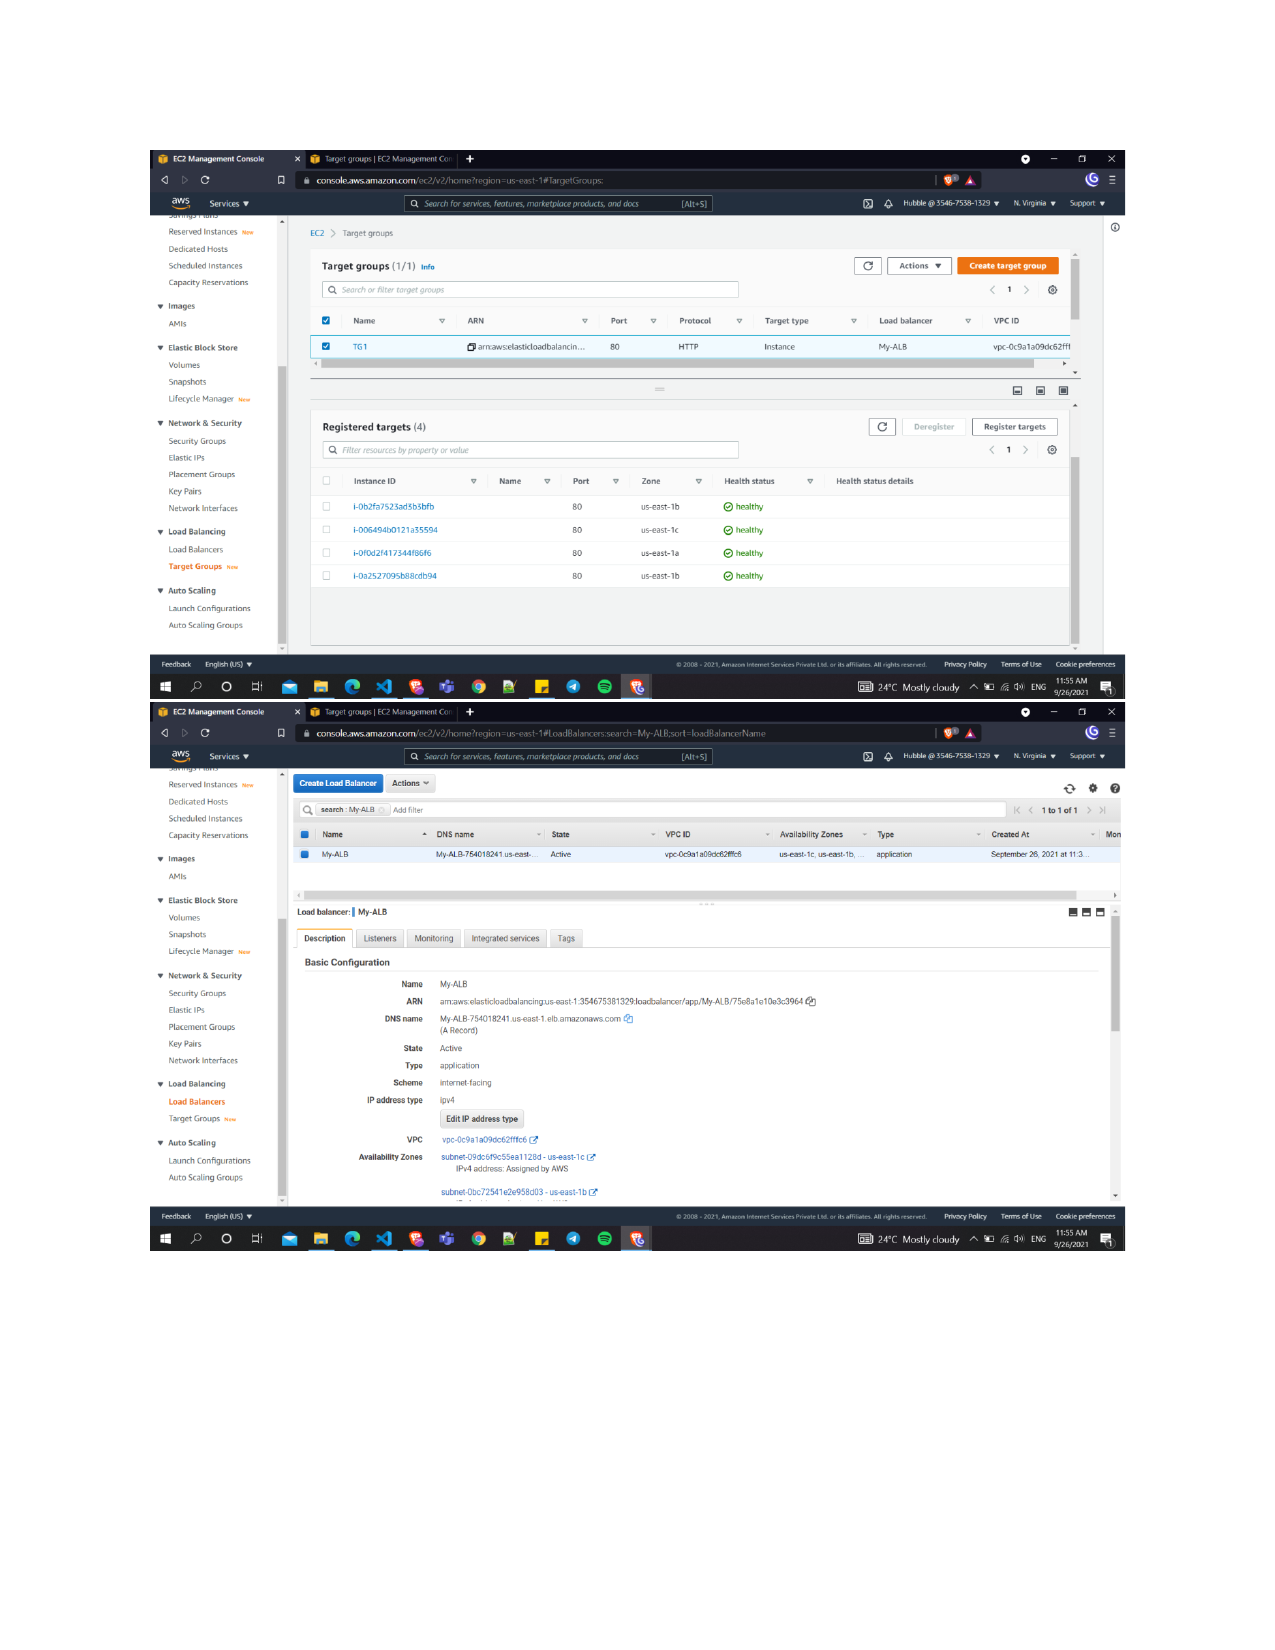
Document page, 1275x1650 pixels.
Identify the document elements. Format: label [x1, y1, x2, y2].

picture [150, 702, 1125, 1251]
picture [150, 150, 1125, 699]
